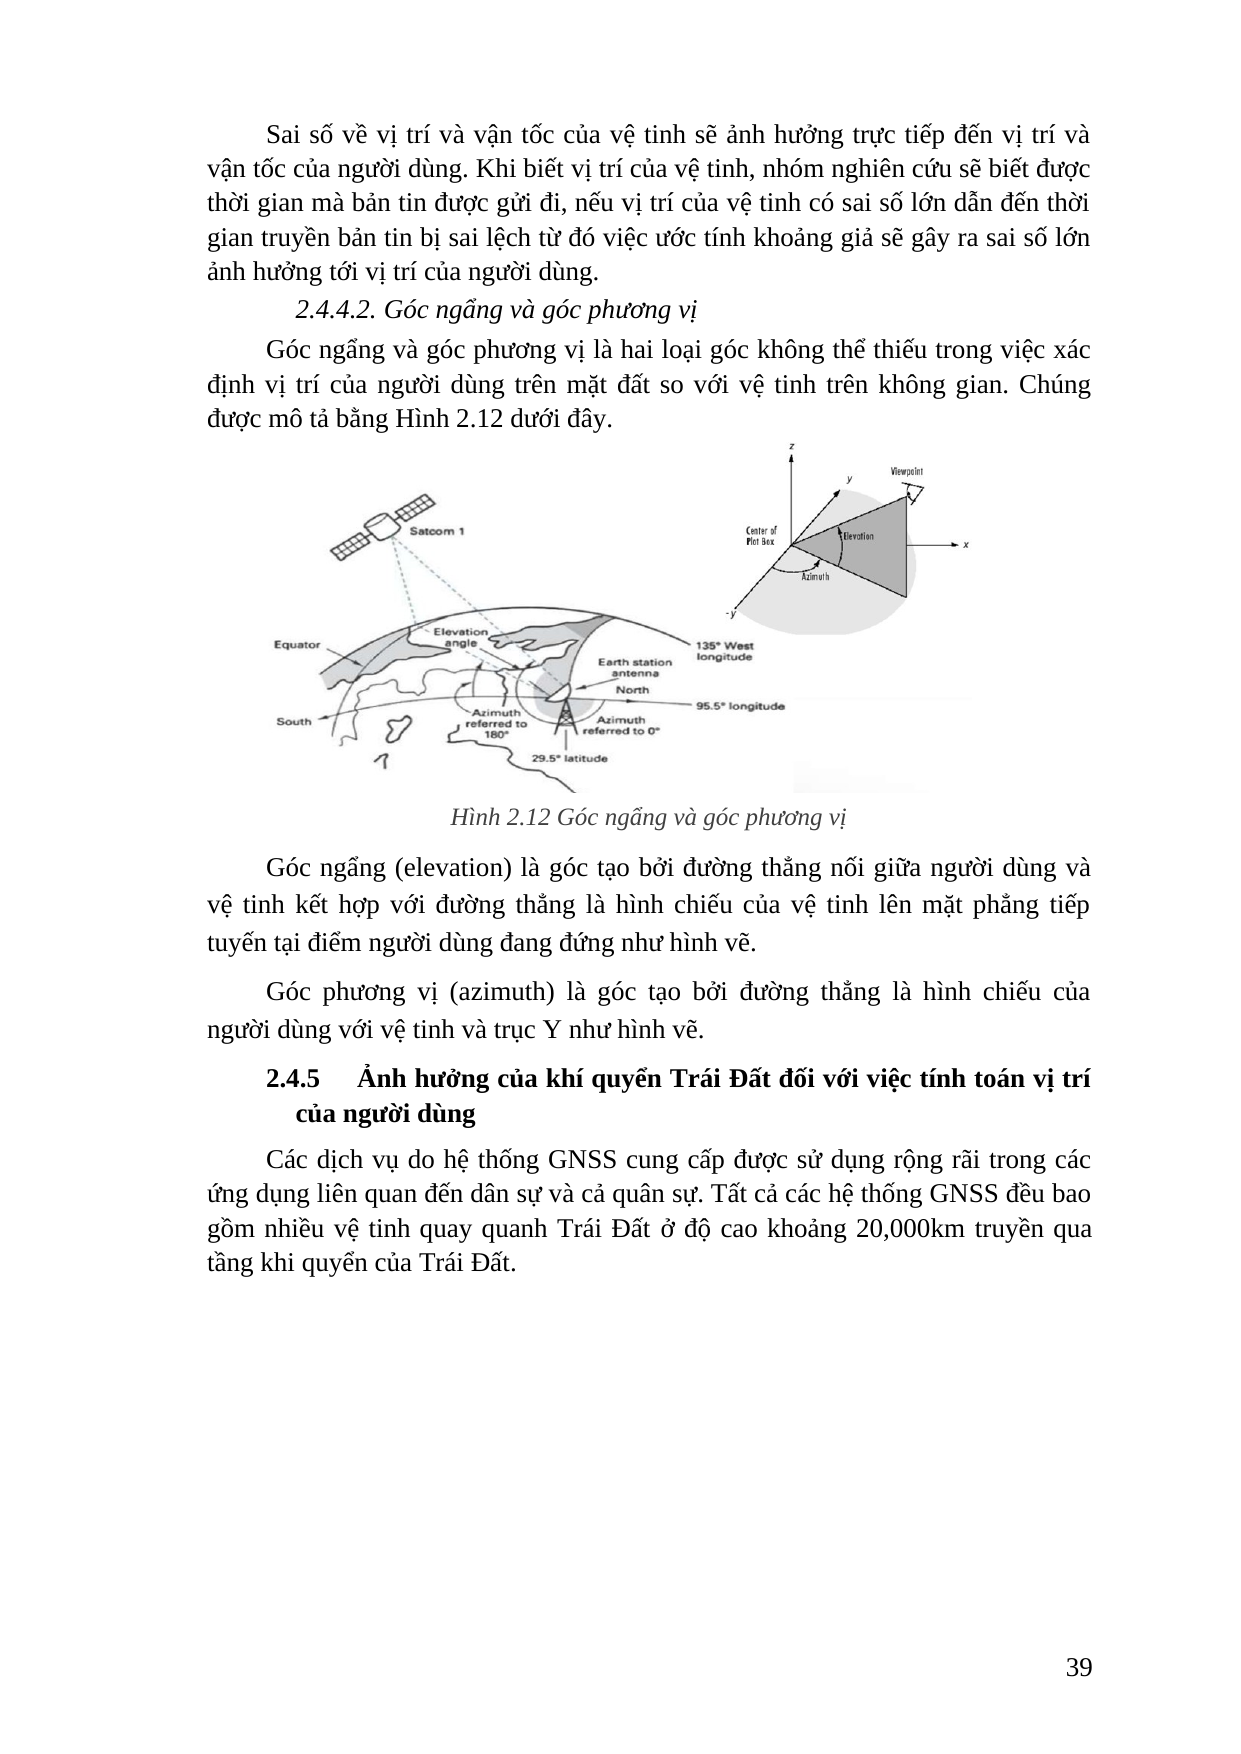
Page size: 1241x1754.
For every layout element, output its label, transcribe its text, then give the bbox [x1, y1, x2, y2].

text Các dịch vụ do hệ thống GNSS cung cấp được sử dụng rộng rãi trong các ứng dụng liên quan đến dân sự và cả quân sự. Tất cả các hệ thống GNSS đều bao gồm nhiều vệ tinh quay quanh Trái Đất ở độ cao khoảng 20,000km truyền qua tầng khi quyển của Trái Đất. [207, 1143, 1092, 1277]
text Góc phương vị (azimuth) là góc tạo bởi đường thẳng là hình chiếu của người dùng với vệ tinh và trục Y như hình vẽ. [207, 976, 1092, 1044]
subtitle Góc ngẩng và góc phương vị [207, 293, 1092, 324]
text Hình 2.12 Góc ngẩng và góc phương vị [207, 802, 1092, 830]
text Sai số về vị trí và vận tốc của vệ tinh sẽ ảnh hưởng trực tiếp đến vị trí và vận tốc của người dùng. Khi biết vị trí của vệ tinh, nhóm nghiên cứu sẽ biết được thời gian mà bản tin được gửi đi, nếu vị trí của vệ tinh có sai số lớn dẫn đến thời gian truyền bản tin bị sai lệch từ đó việc ước tính khoảng giả sẽ gây ra sai số lớn ảnh hưởng tới vị trí của người dùng. [207, 118, 1092, 286]
subtitle Ảnh hưởng của khí quyển Trái Đất đối với việc tính toán vị trí của người dùng [266, 1063, 1092, 1128]
text Góc ngẩng (elevation) là góc tạo bởi đường thẳng nối giữa người dùng và vệ tinh kết hợp với đường thẳng là hình chiếu của vệ tinh lên mặt phẳng tiếp tuyến tại điểm người dùng đang đứng như hình vẽ. [207, 851, 1092, 957]
picture [265, 442, 972, 793]
text Góc ngẩng và góc phương vị là hai loại góc không thể thiếu trong việc xác định vị trí của người dùng trên mặt đất so với vệ tinh trên không gian. Chúng được mô tả bằng Hình 2.12 dưới đây. [207, 333, 1092, 433]
